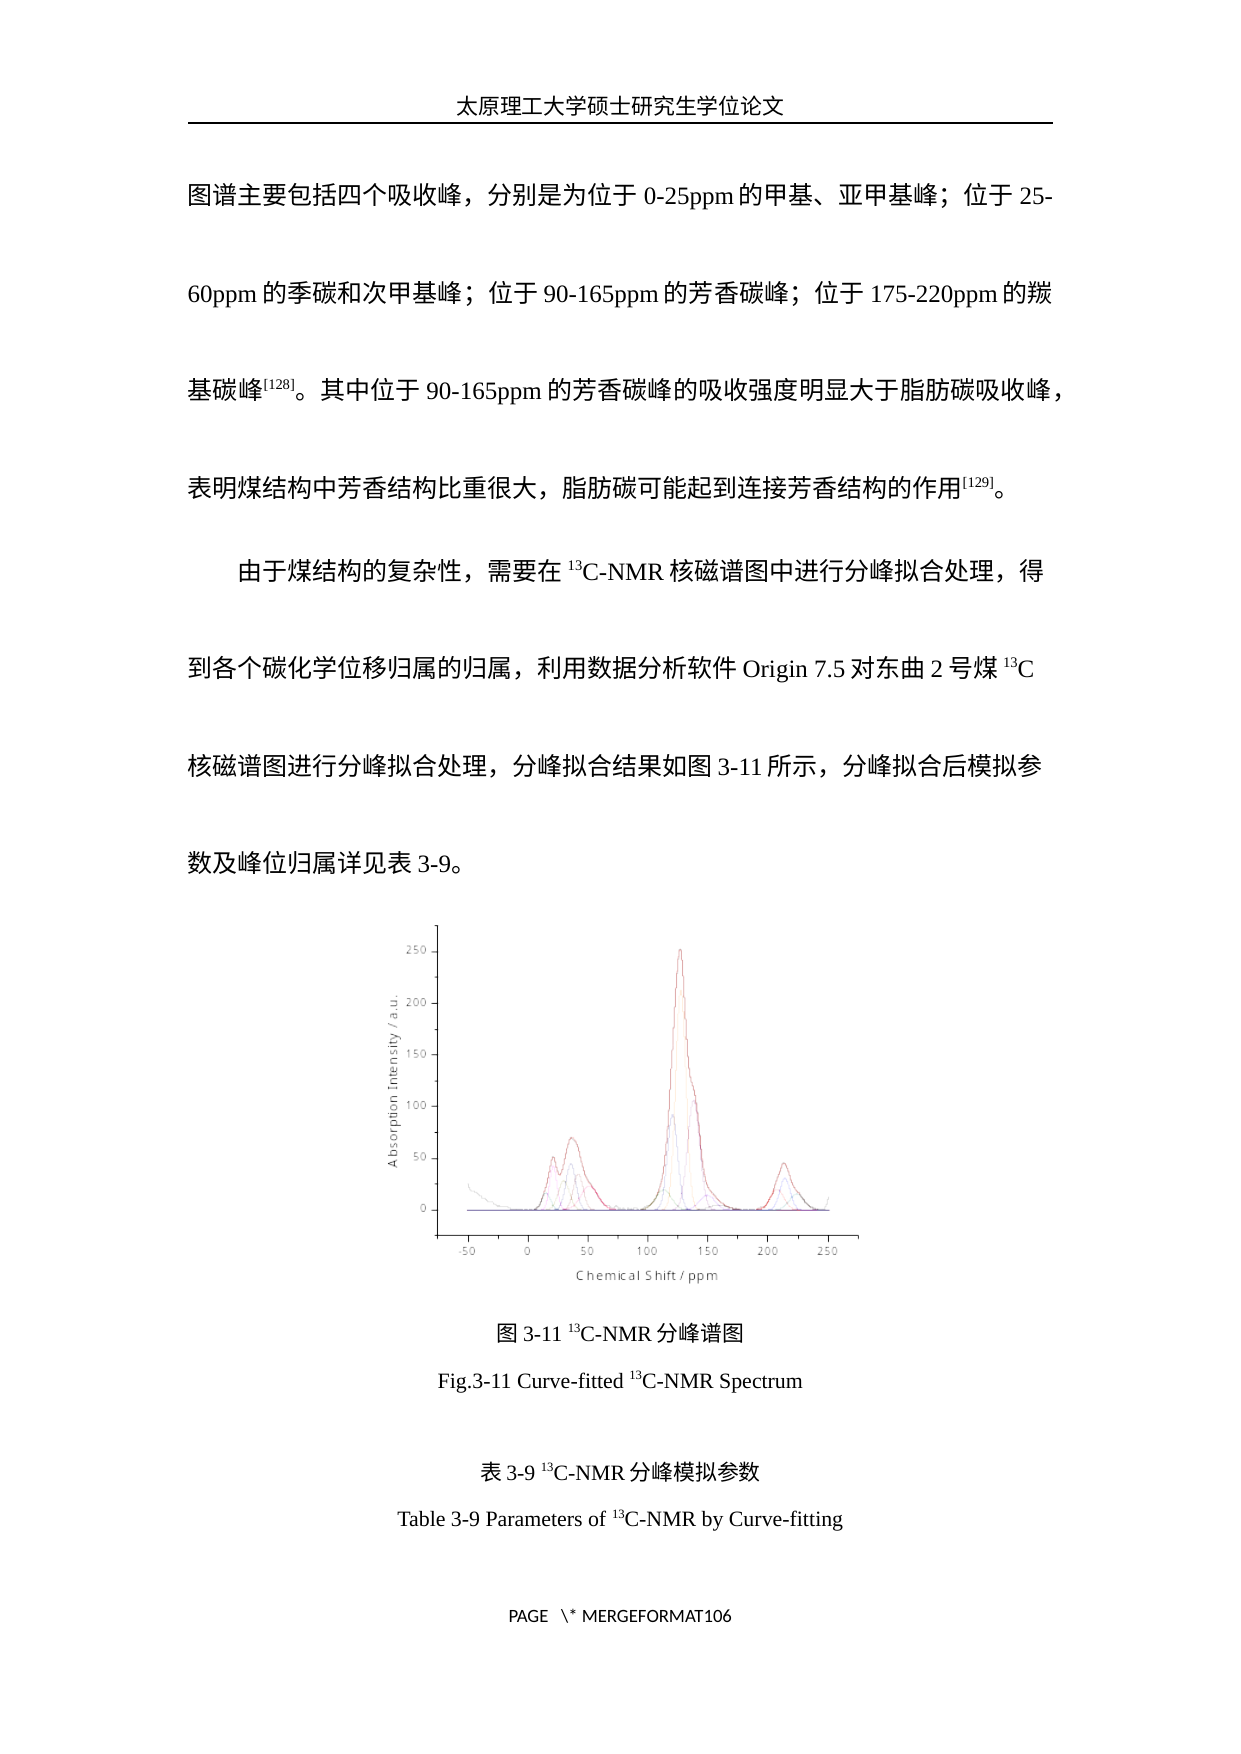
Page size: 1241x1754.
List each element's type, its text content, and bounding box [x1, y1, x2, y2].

text Table 3-9 Parameters of 13C-NMR by Curve-fitting [187, 1503, 1053, 1535]
text 图3-11 13C-NMR分峰谱图 [187, 1316, 1053, 1348]
text Fig.3-11 Curve-fitted 13C-NMR Spectrum [187, 1364, 1053, 1397]
text 表3-9 13C-NMR分峰模拟参数 [187, 1454, 1053, 1487]
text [187, 161, 1053, 519]
text 由于煤结构的复杂性，需要在13C-NMR核磁谱图中进行分峰拟合处理，得到各个碳化学位移归属的归属，利用数据分析软件Origin 7.5对东曲2号煤13C核磁谱图进行分峰拟合处理，分峰拟合结果如图3-11所示，分峰拟合后模拟参数及峰位归属详见表3-9。 [187, 537, 1053, 894]
